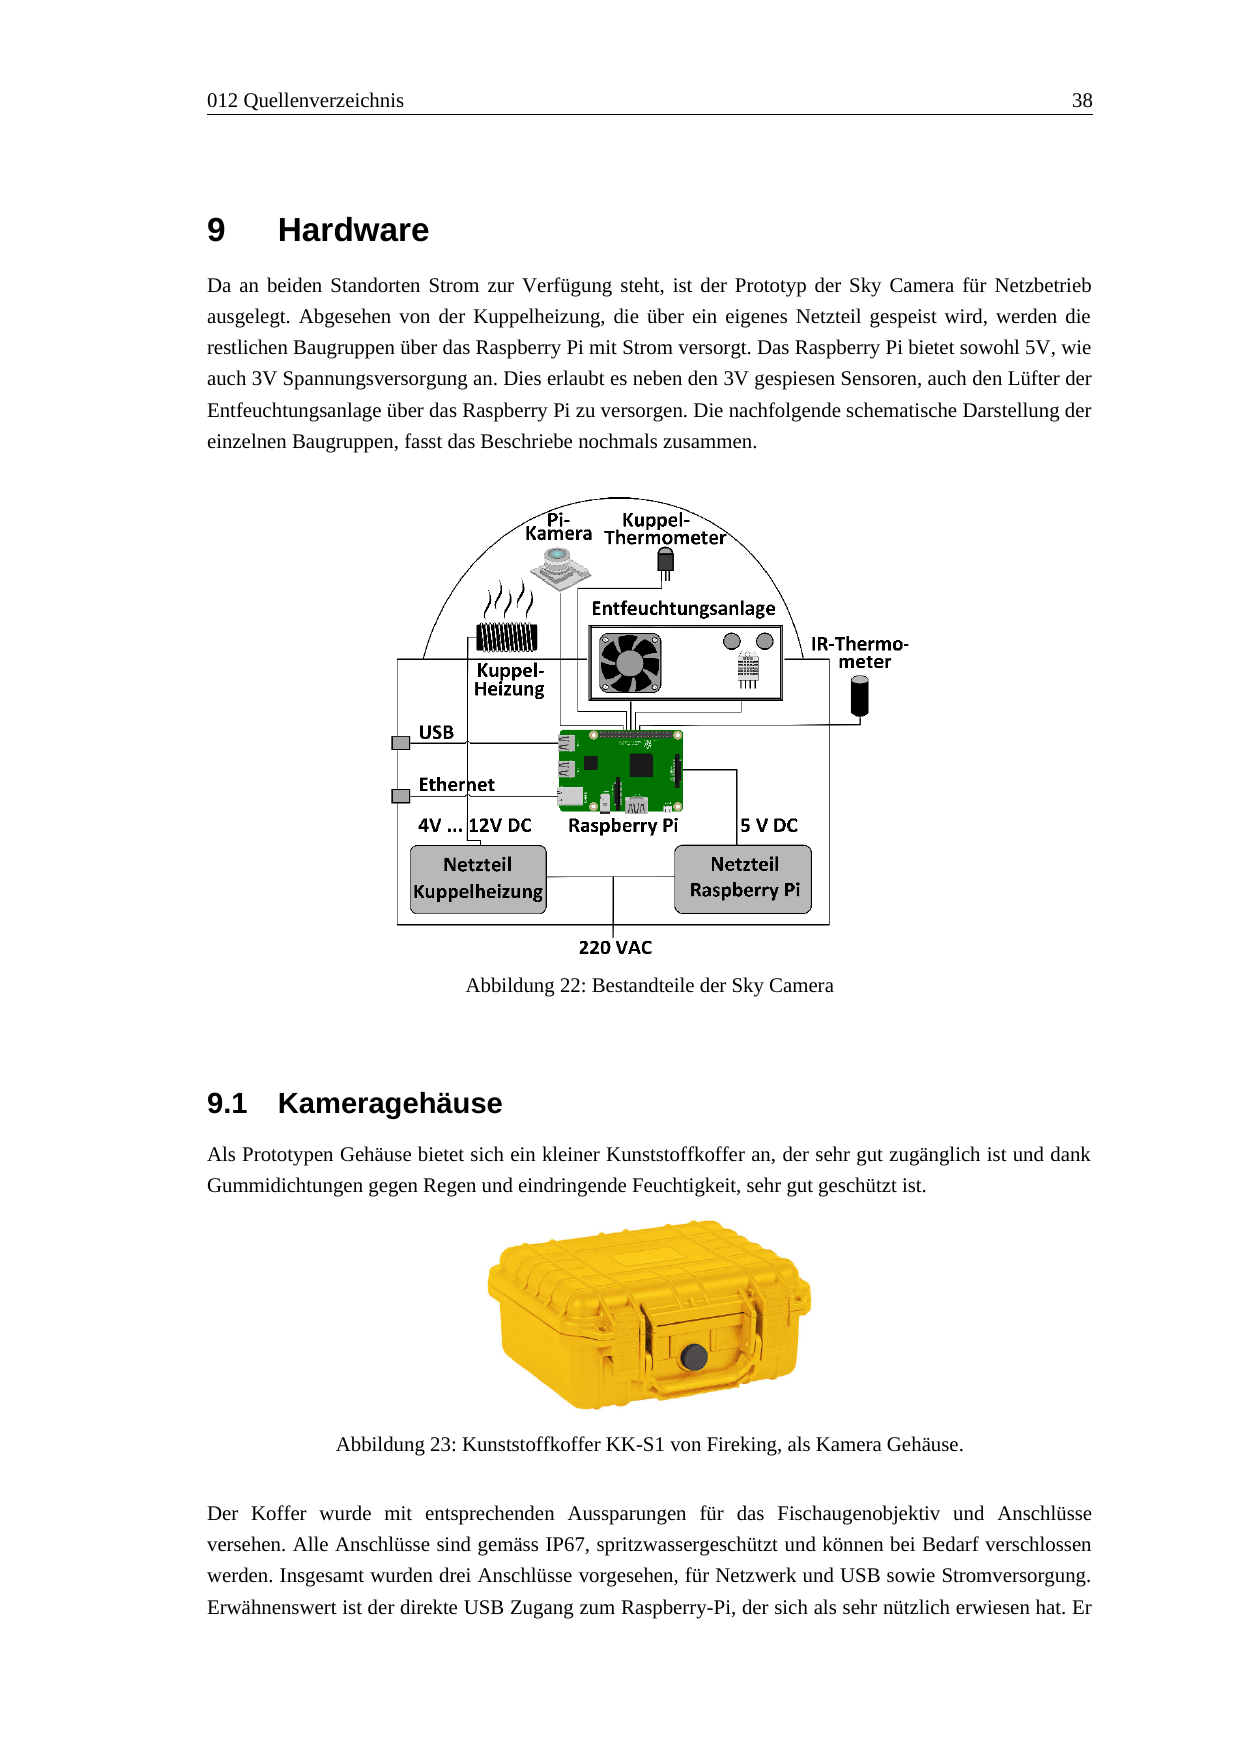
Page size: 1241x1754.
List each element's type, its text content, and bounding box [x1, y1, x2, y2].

text Da an beiden Standorten Strom zur Verfügung steht, ist der Prototyp der Sky Camera für Netzbetrieb ausgelegt. Abgesehen von der Kuppelheizung, die über ein eigenes Netzteil gespeist wird, werden die restlichen Baugruppen über das Raspberry Pi mit Strom versorgt. Das Raspberry Pi bietet sowohl 5V, wie auch 3V Spannungsversorgung an. Dies erlaubt es neben den 3V gespiesen Sensoren, auch den Lüfter der Entfeuchtungsanlage über das Raspberry Pi zu versorgen. Die nachfolgende schematische Darstellung der einzelnen Baugruppen, fasst das Beschriebe nochmals zusammen. [207, 273, 1093, 453]
text Abbildung 23: Kunststoffkoffer KK-S1 von Fireking, als Kamera Gehäuse. [207, 1432, 1093, 1456]
subtitle Hardware [207, 210, 1093, 249]
picture [483, 1216, 817, 1413]
picture [391, 497, 909, 954]
text Als Prototypen Gehäuse bietet sich ein kleiner Kunststoffkoffer an, der sehr gut zugänglich ist und dank Gummidichtungen gegen Regen und eindringende Feuchtigkeit, sehr gut geschützt ist. [207, 1142, 1093, 1197]
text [207, 1501, 1093, 1619]
text Abbildung 22: Bestandteile der Sky Camera [207, 973, 1093, 997]
subtitle Kameragehäuse [207, 1086, 1093, 1119]
